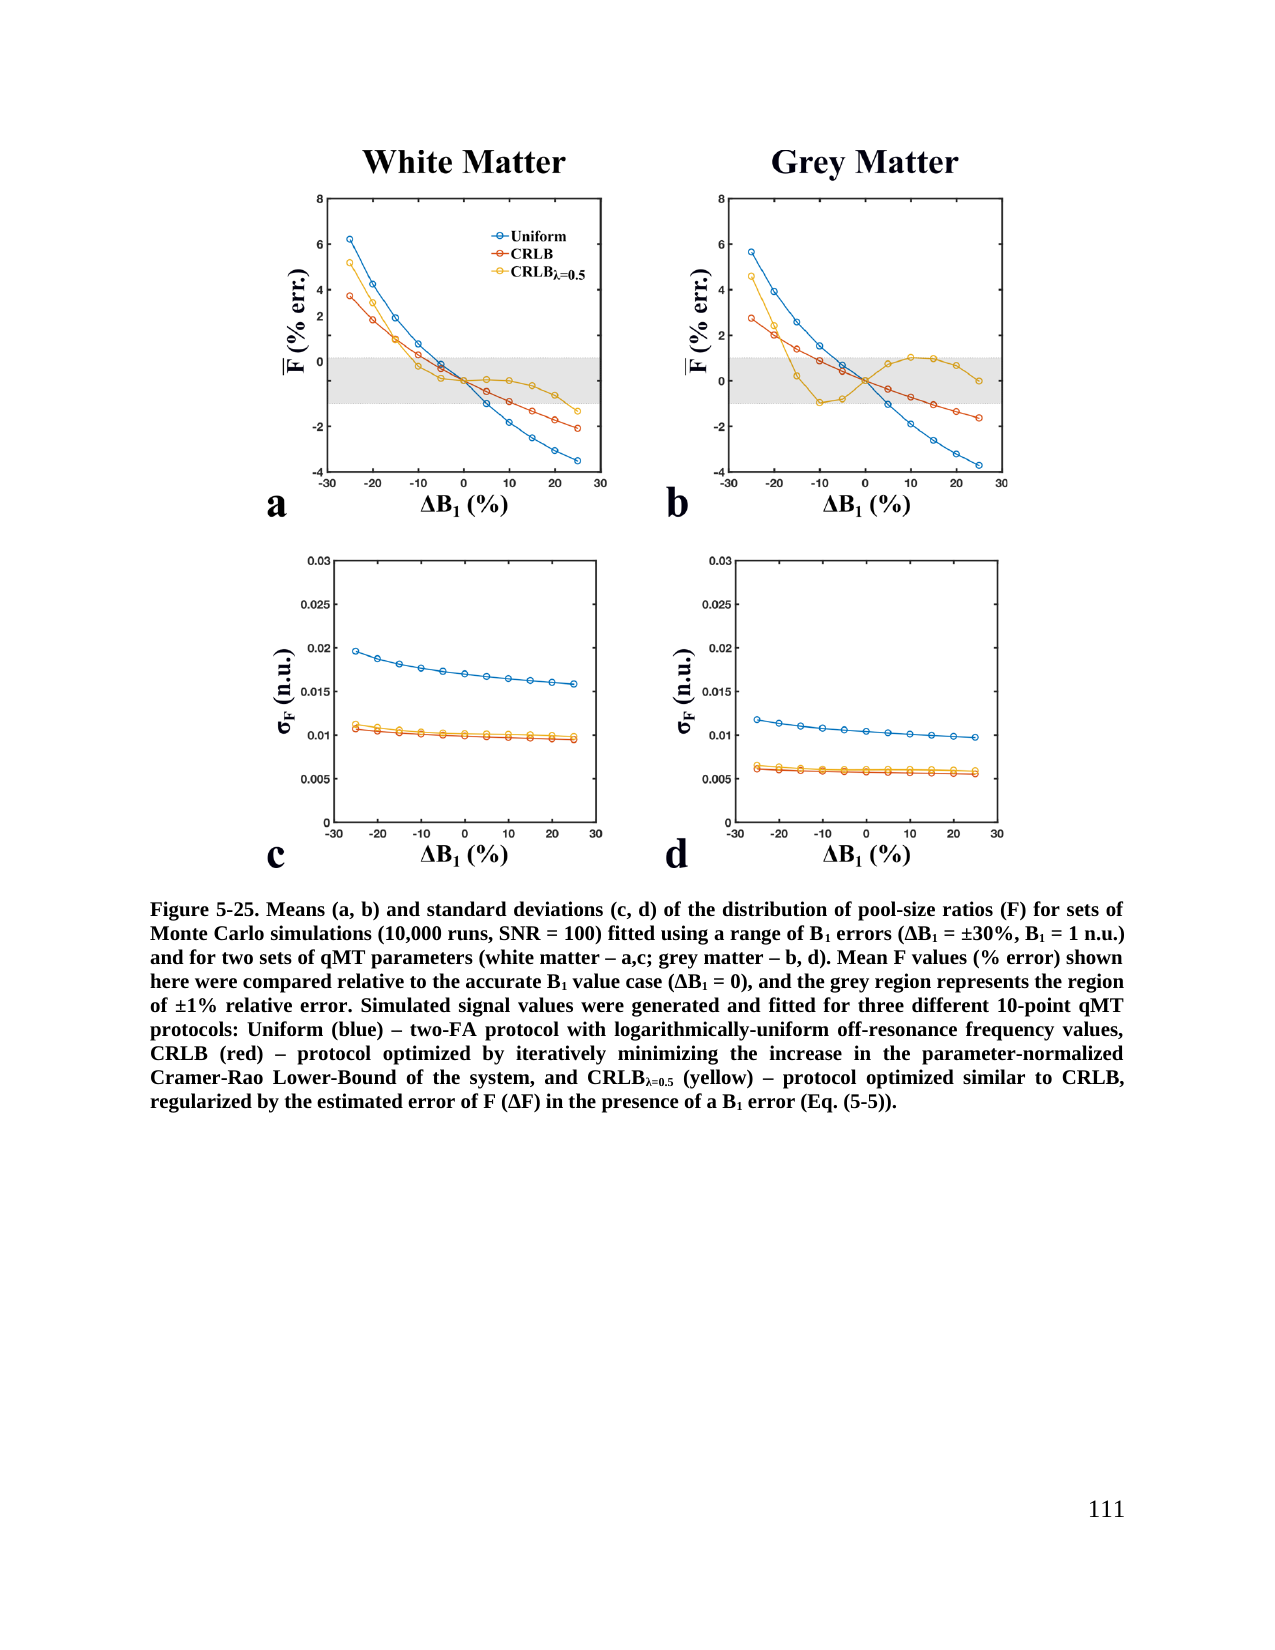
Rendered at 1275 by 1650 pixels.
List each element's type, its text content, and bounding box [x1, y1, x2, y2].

picture [267, 150, 1008, 868]
